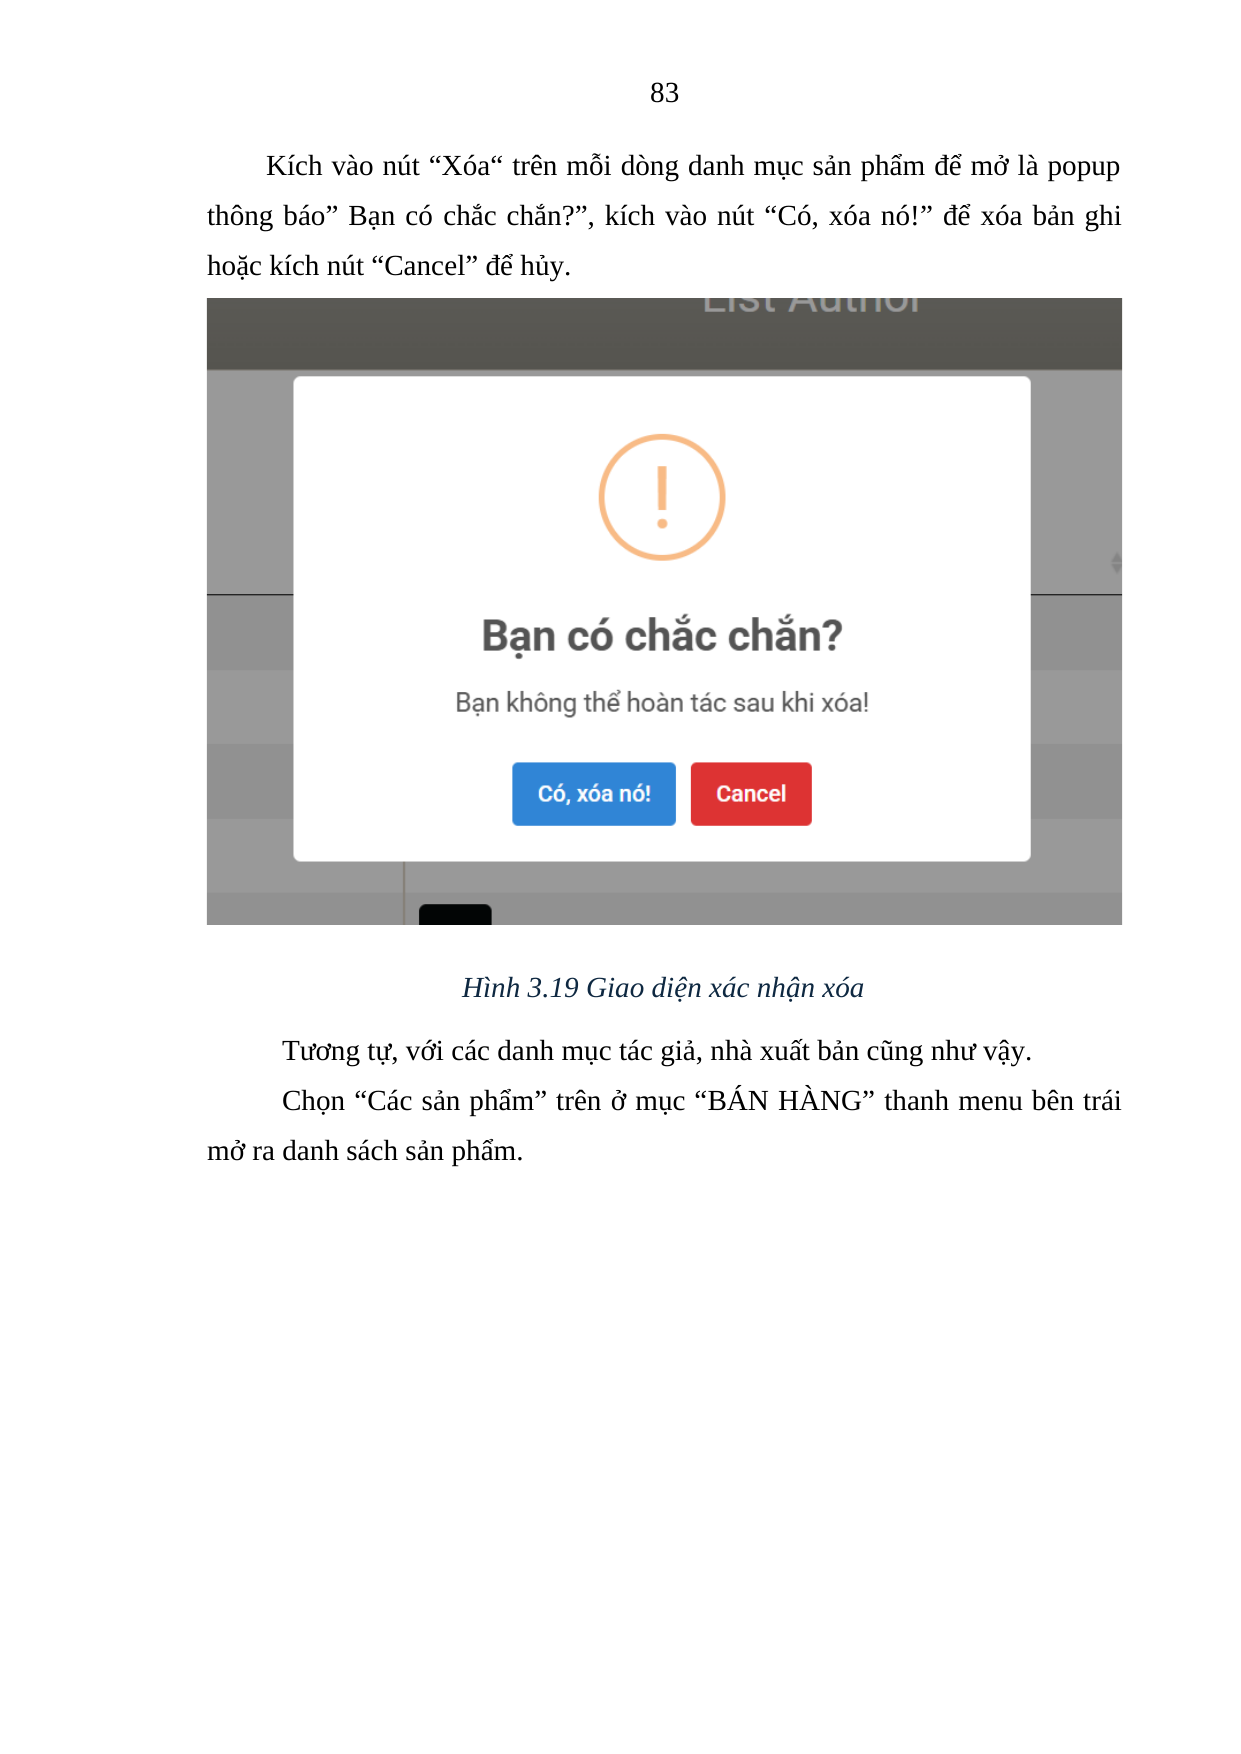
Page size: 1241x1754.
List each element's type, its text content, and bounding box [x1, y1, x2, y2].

text Tương tự, với các danh mục tác giả, nhà xuất bản cũng như vậy. [207, 1033, 1122, 1066]
text Kích vào nút “Xóa“ trên mỗi dòng danh mục sản phẩm để mở là popup thông báo” Bạn có chắc chắn?”, kích vào nút “Có, xóa nó!” để xóa bản ghi hoặc kích nút “Cancel” để hủy. [207, 148, 1122, 282]
picture [206, 298, 1123, 925]
text Chọn “Các sản phẩm” trên ở mục “BÁN HÀNG” thanh menu bên trái mở ra danh sách sản phẩm. [207, 1083, 1122, 1167]
